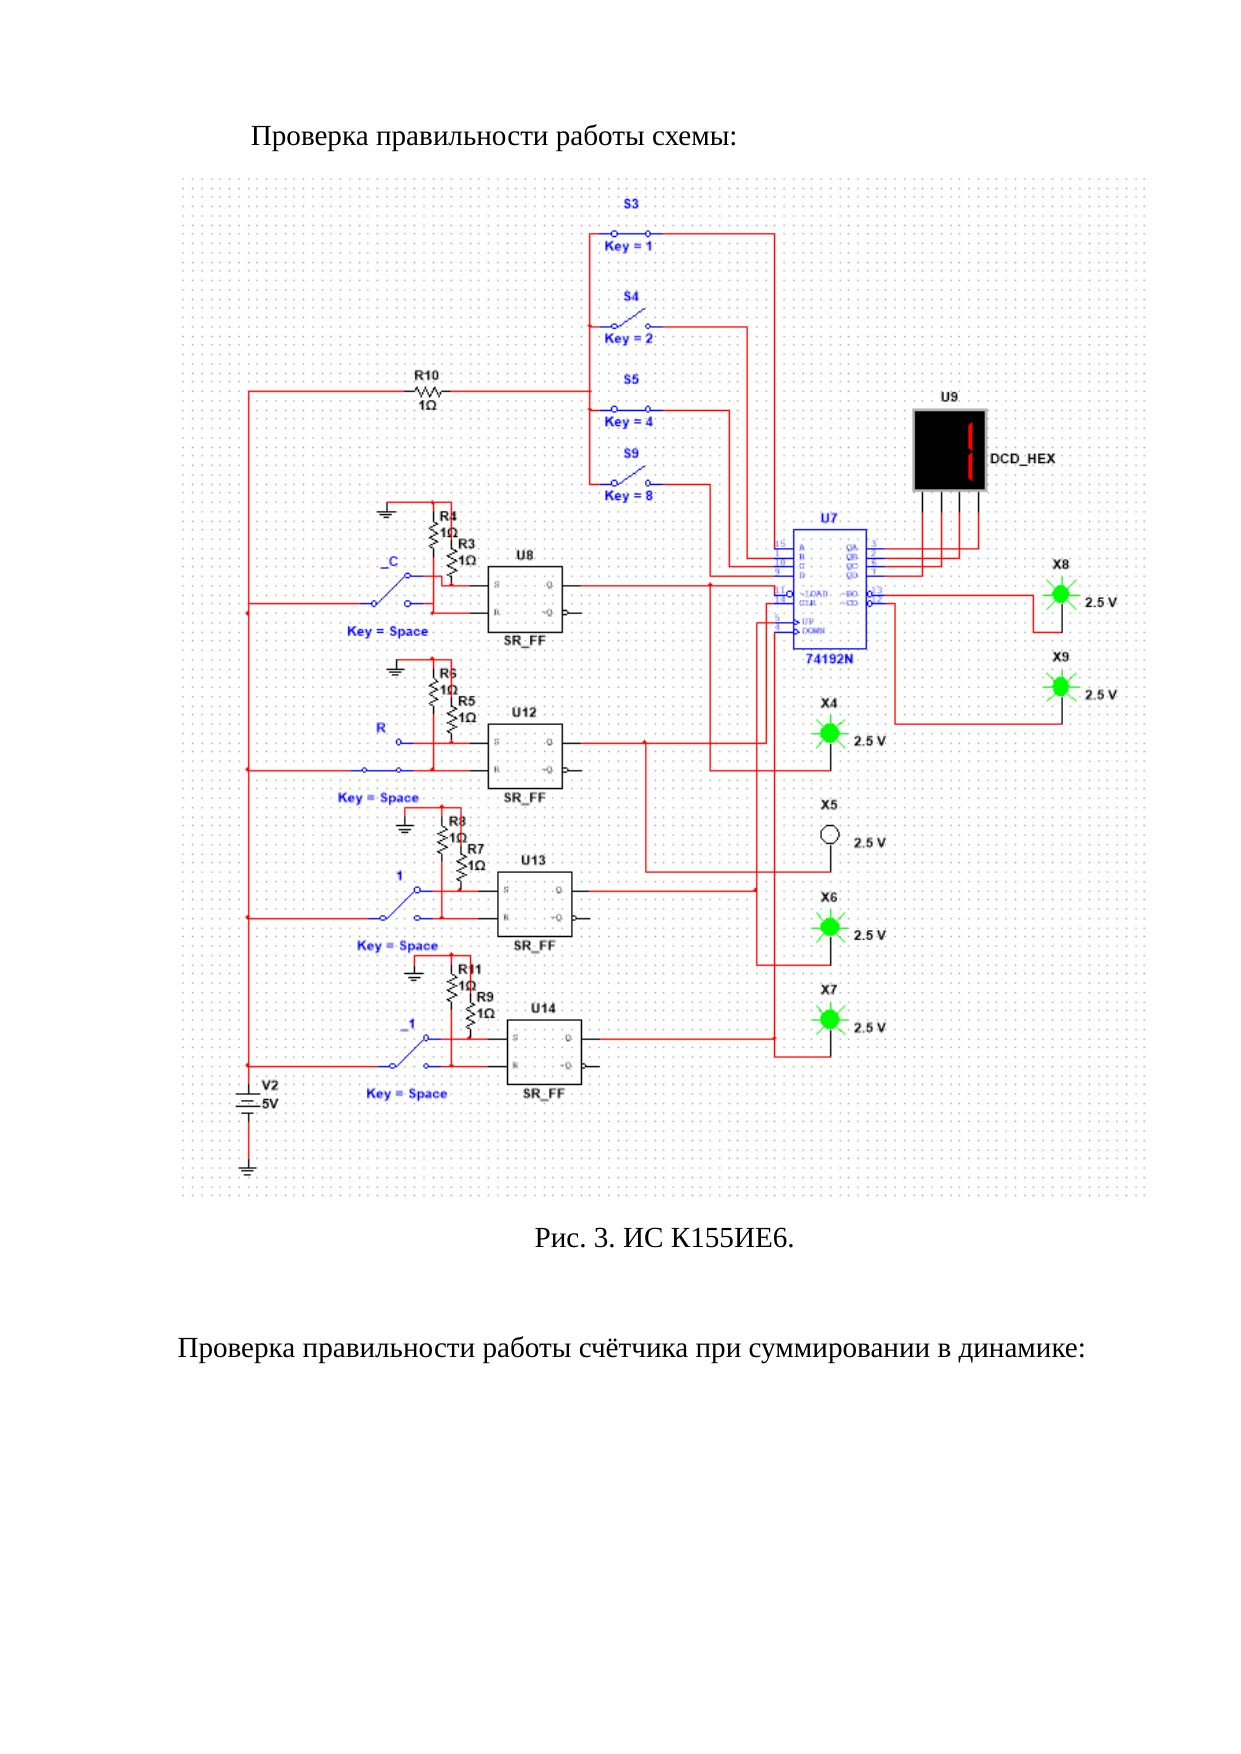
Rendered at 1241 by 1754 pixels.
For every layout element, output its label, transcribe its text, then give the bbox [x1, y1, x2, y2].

text Рис. 3. ИС К155ИЕ6. [177, 1220, 1152, 1254]
text Проверка правильности работы схемы: [251, 118, 1152, 152]
picture [177, 173, 1152, 1199]
text Проверка правильности работы счётчика при суммировании в динамике: [177, 1331, 1152, 1364]
